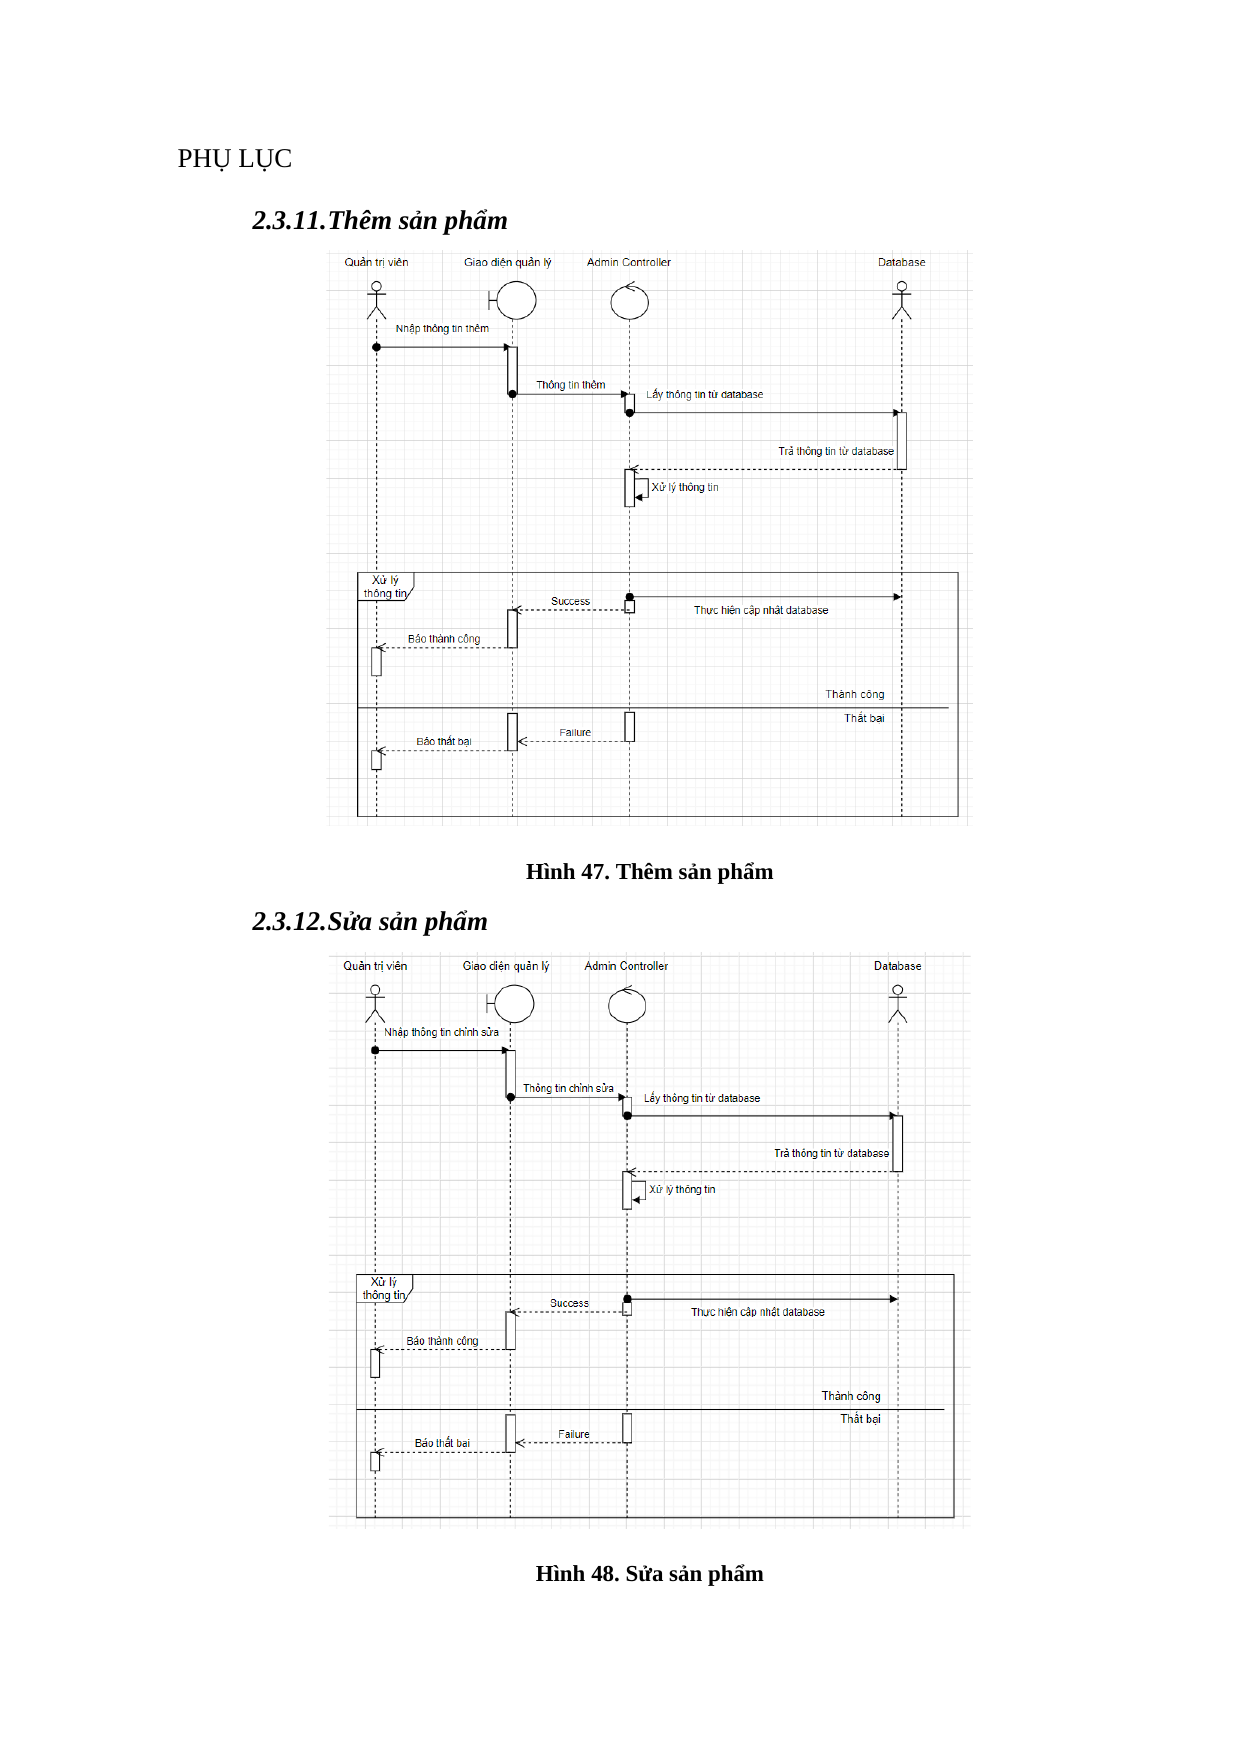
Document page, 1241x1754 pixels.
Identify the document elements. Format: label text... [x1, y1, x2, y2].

subtitle Sửa sản phẩm [252, 905, 1122, 936]
picture [326, 250, 973, 826]
text Hình . Thêm sản phẩm [177, 858, 1122, 884]
subtitle Thêm sản phẩm [252, 204, 1122, 235]
picture [328, 952, 971, 1529]
text Hình . Sửa sản phẩm [177, 1560, 1122, 1587]
